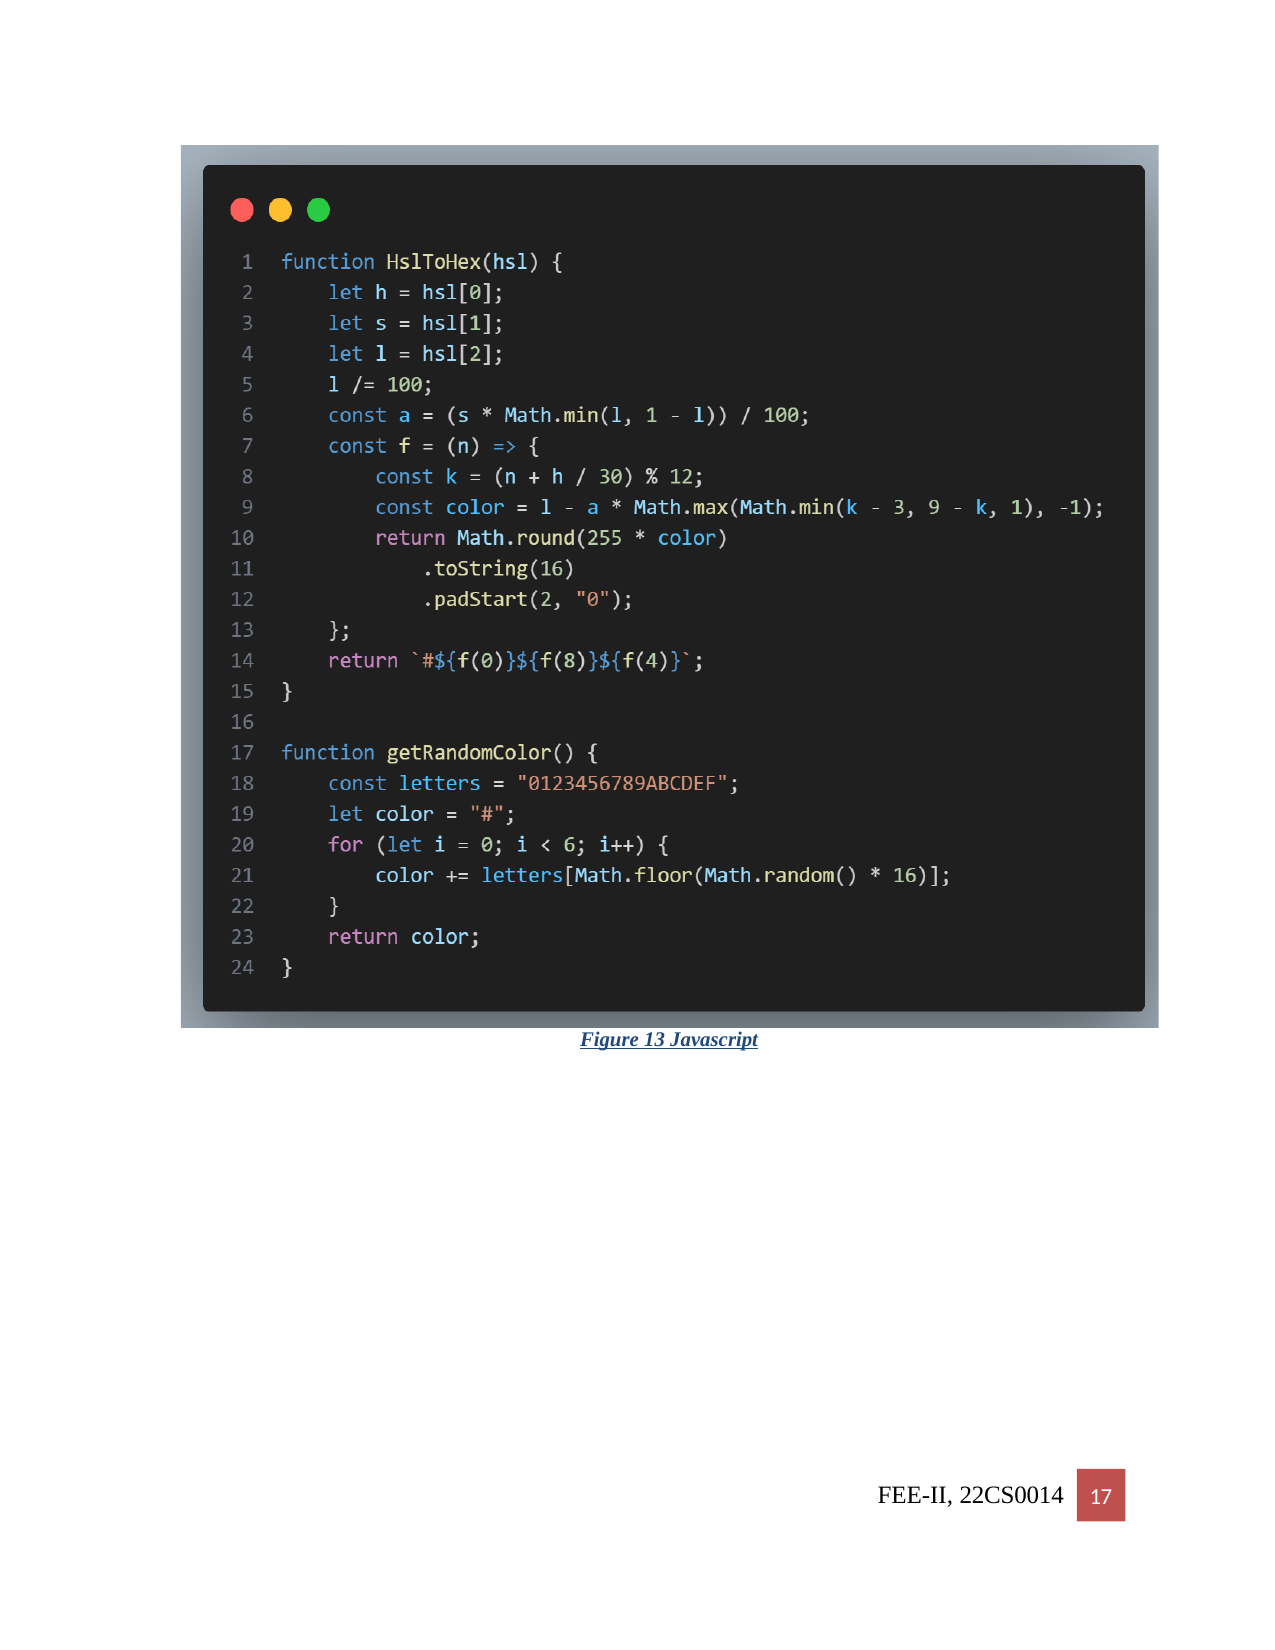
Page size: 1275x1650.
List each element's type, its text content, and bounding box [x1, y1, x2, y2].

text Figure 13 Javascript [139, 1027, 1200, 1051]
picture [180, 145, 1159, 1028]
